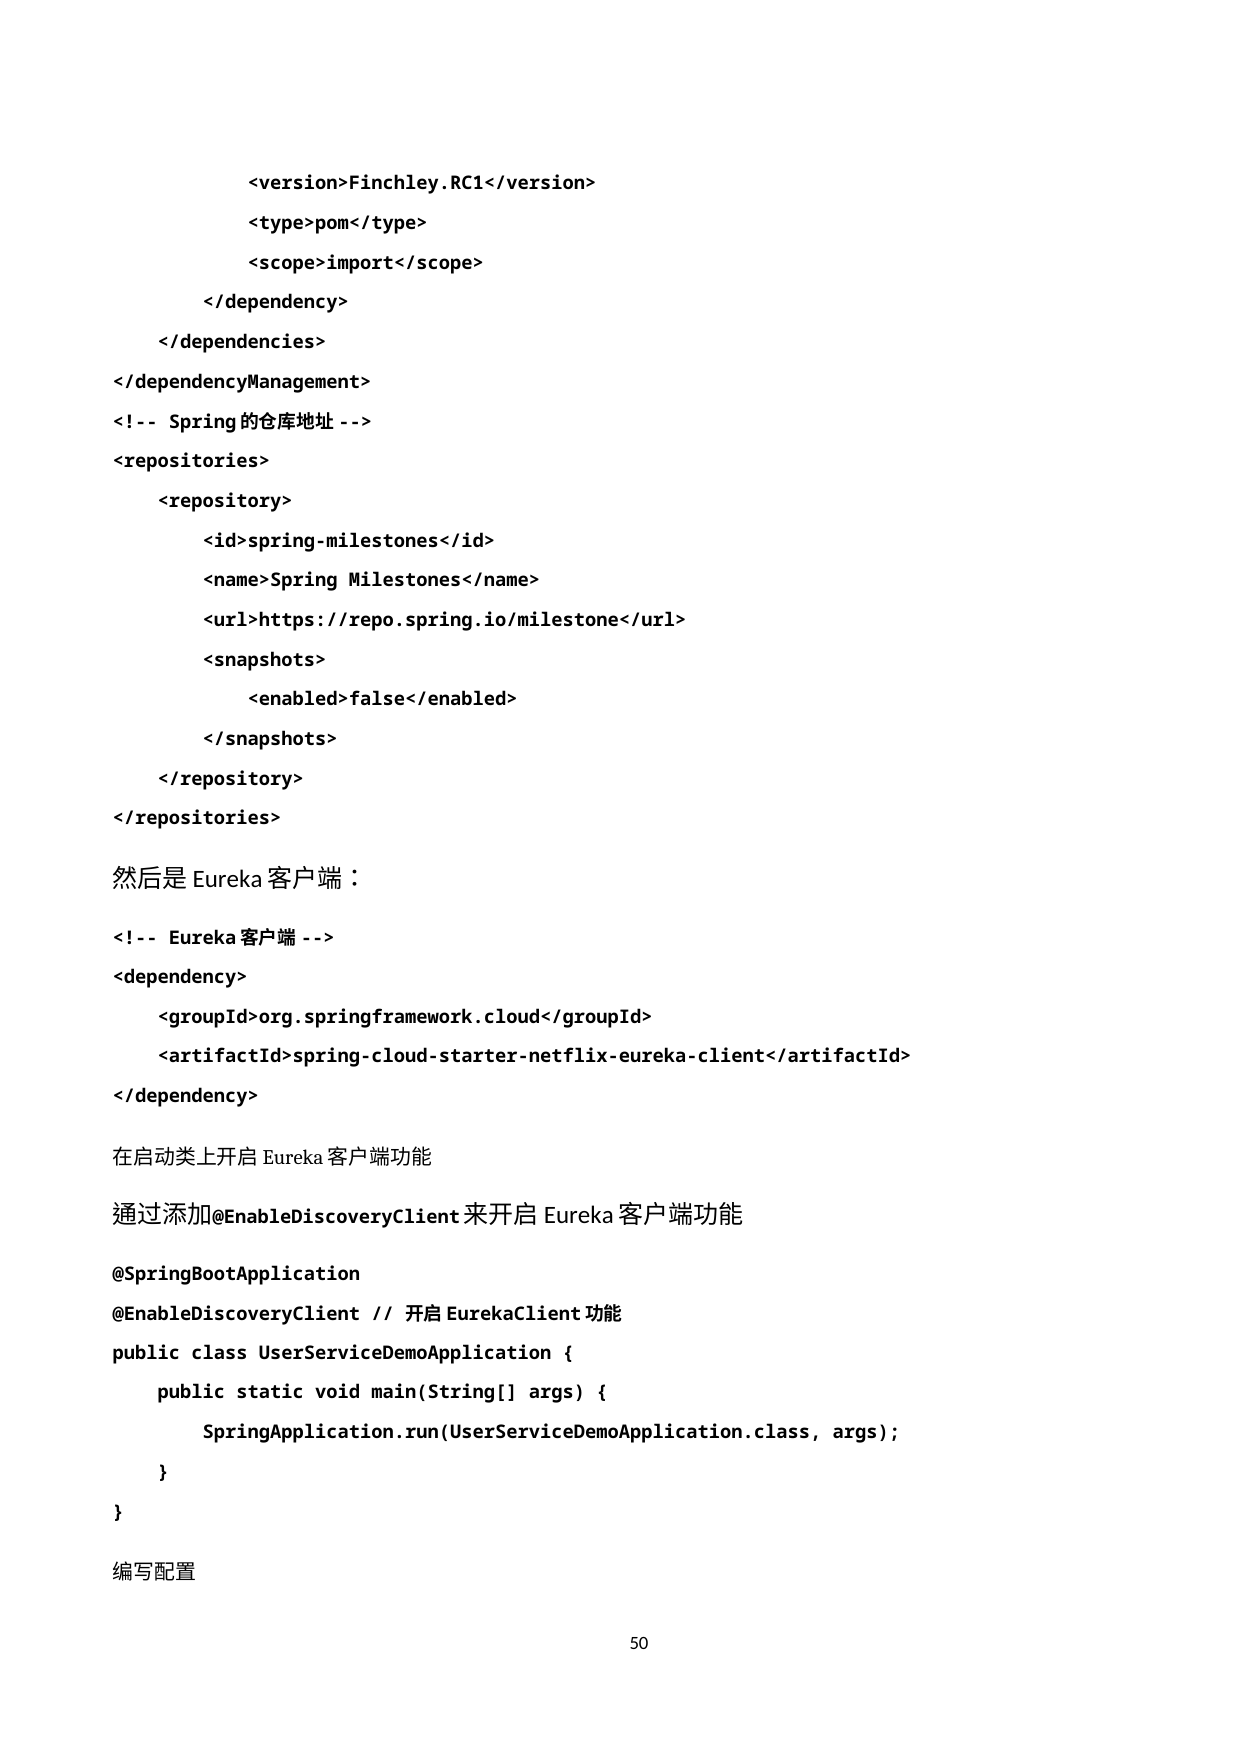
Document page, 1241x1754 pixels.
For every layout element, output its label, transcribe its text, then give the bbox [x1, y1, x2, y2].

text <!-- Eureka客户端 --> <dependency> <groupId>org.springframework.cloud</groupId> <artifactId>spring-cloud-starter-netflix-eureka-client</artifactId> </dependency> [112, 917, 1128, 1115]
text @SpringBootApplication @EnableDiscoveryClient // 开启EurekaClient功能 public class UserServiceDemoApplication { public static void main(String[] args) { SpringApplication.run(UserServiceDemoApplication.class, args); } } [112, 1253, 1128, 1531]
text 编写配置 [112, 1551, 1128, 1591]
text 然后是Eureka客户端： [112, 858, 1128, 898]
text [112, 163, 1128, 837]
text 在启动类上开启Eureka客户端功能 [112, 1136, 1128, 1176]
text 通过添加@EnableDiscoveryClient来开启Eureka客户端功能 [112, 1194, 1128, 1234]
